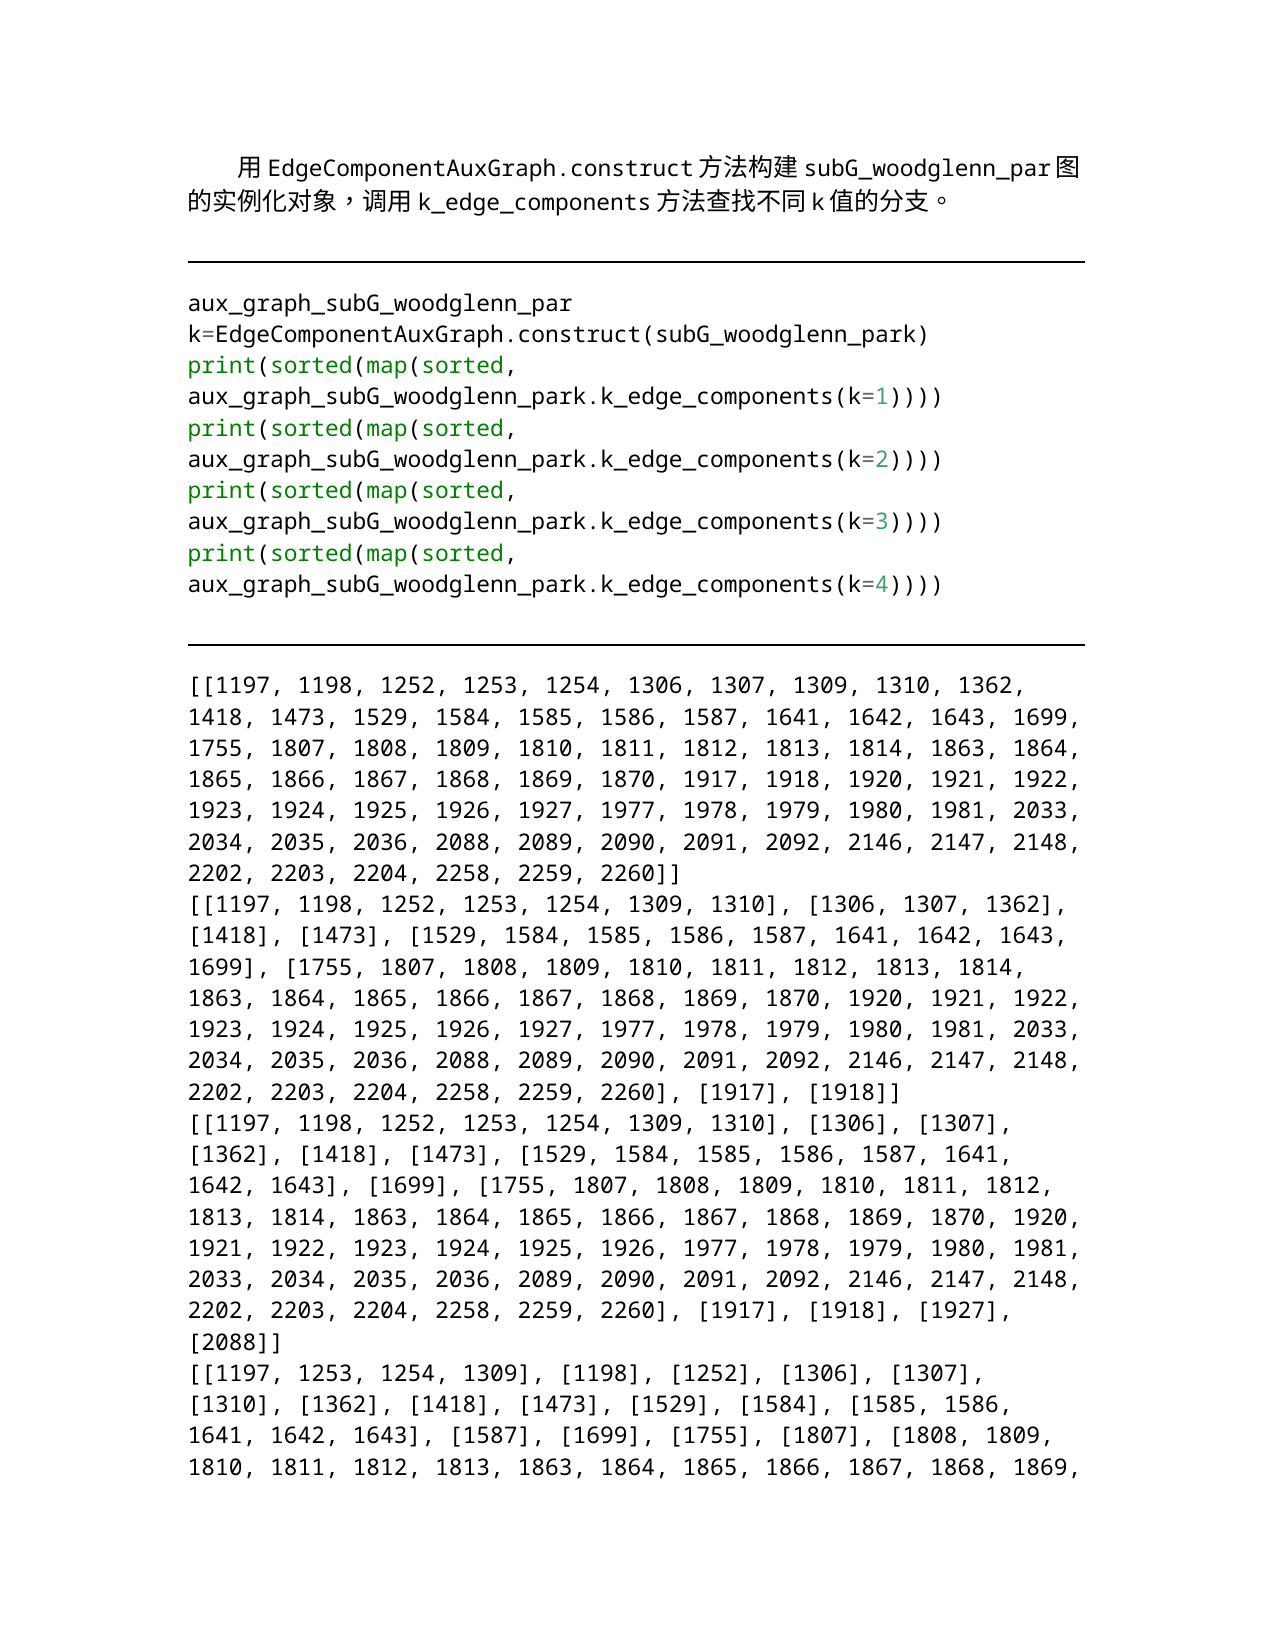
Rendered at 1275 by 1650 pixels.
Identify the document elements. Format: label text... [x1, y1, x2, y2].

text 用EdgeComponentAuxGraph.construct方法构建subG_woodglenn_par图的实例化对象，调用k_edge_components方法查找不同k值的分支。 [187, 150, 1087, 218]
text aux_graph_subG_woodglenn_park=EdgeComponentAuxGraph.construct(subG_woodglenn_park) print(sorted(map(sorted, aux_graph_subG_woodglenn_park.k_edge_components(k=1)))) print(sorted(map(sorted, aux_graph_subG_woodglenn_park.k_edge_components(k=2)))) print(sorted(map(sorted, aux_graph_subG_woodglenn_park.k_edge_components(k=3)))) print(sorted(map(sorted, aux_graph_subG_woodglenn_park.k_edge_components(k=4)))) [187, 286, 1087, 599]
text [187, 669, 1087, 1482]
